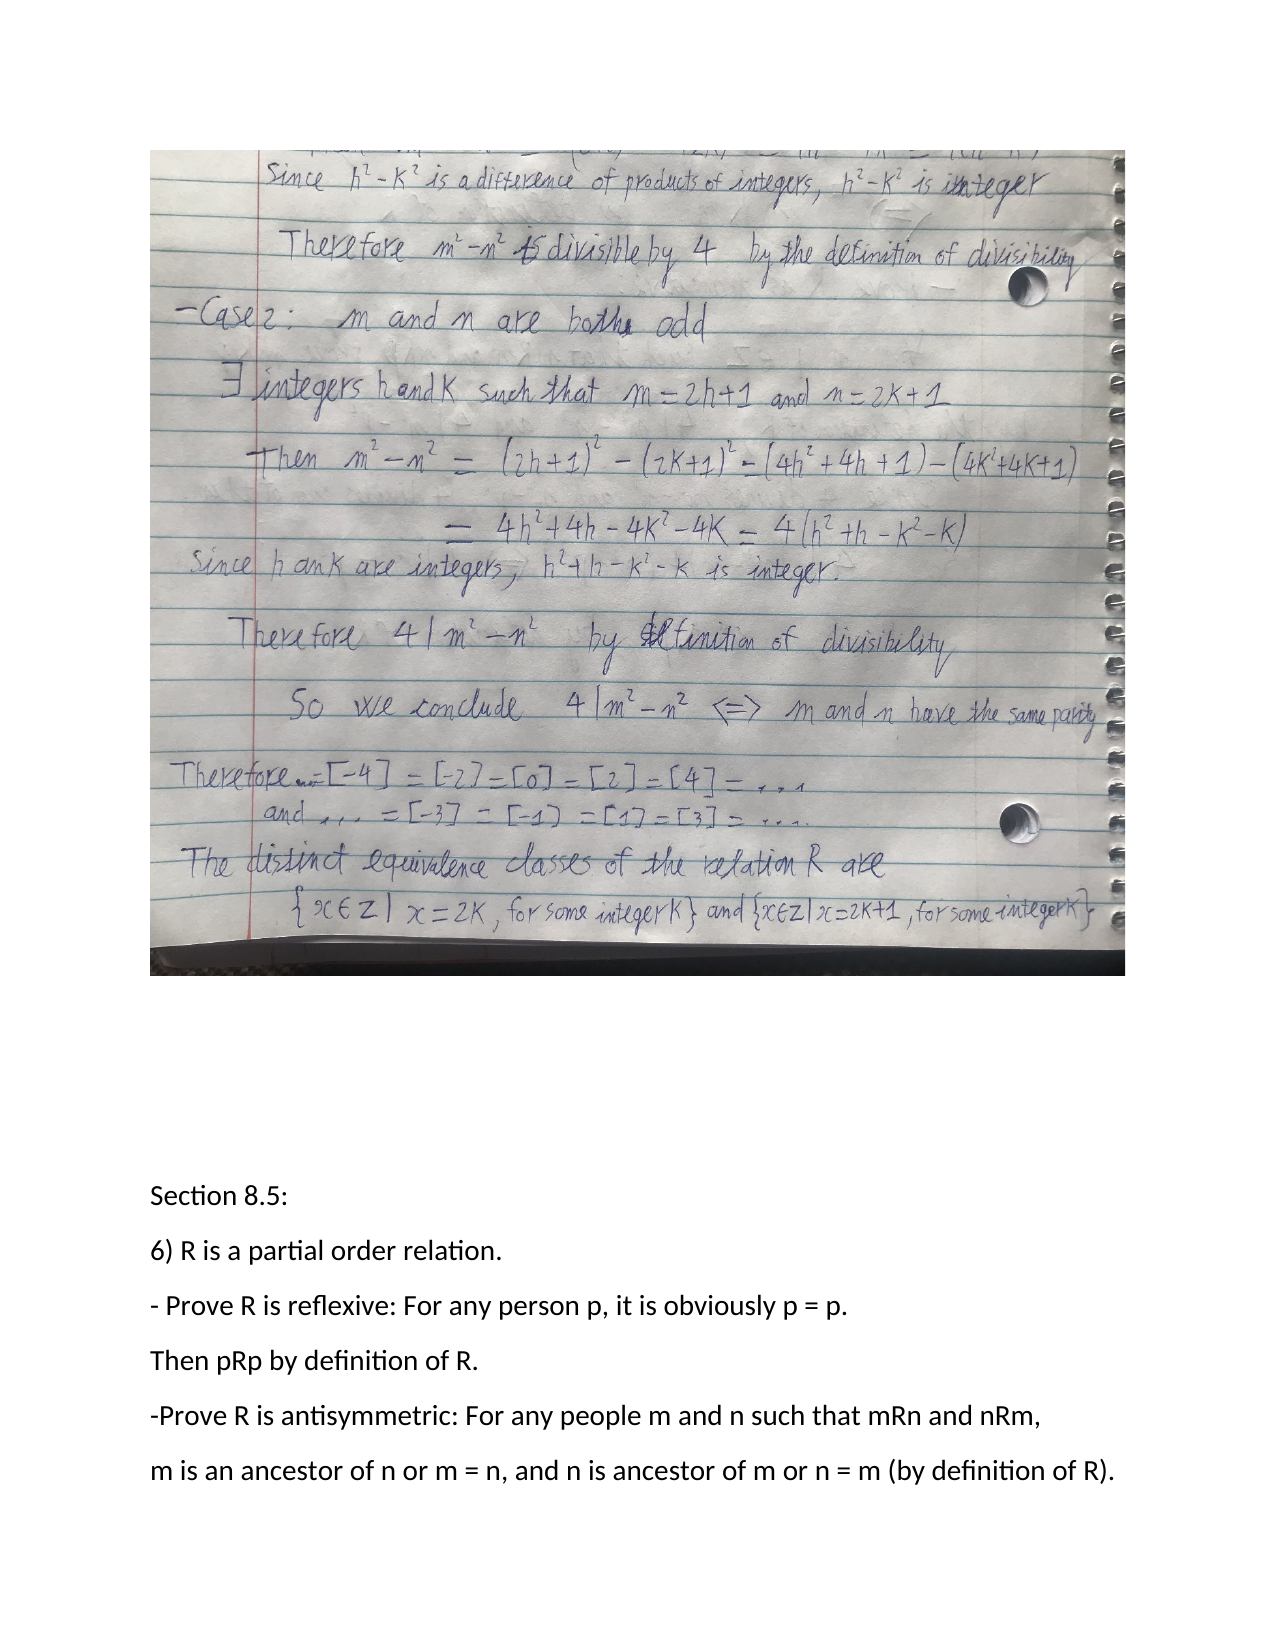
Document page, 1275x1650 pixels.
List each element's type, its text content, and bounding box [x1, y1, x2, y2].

text - Prove R is reflexive: For any person p, it is obviously p = p. [150, 1287, 1125, 1322]
picture [150, 150, 1125, 976]
text -Prove R is antisymmetric: For any people m and n such that mRn and nRm, [150, 1397, 1125, 1433]
text m is an ancestor of n or m = n, and n is ancestor of m or n = m (by definition of R). [150, 1452, 1125, 1488]
text Section 8.5: [150, 1177, 1125, 1212]
text 6) R is a partial order relation. [150, 1232, 1125, 1267]
text Then pRp by definition of R. [150, 1342, 1125, 1377]
